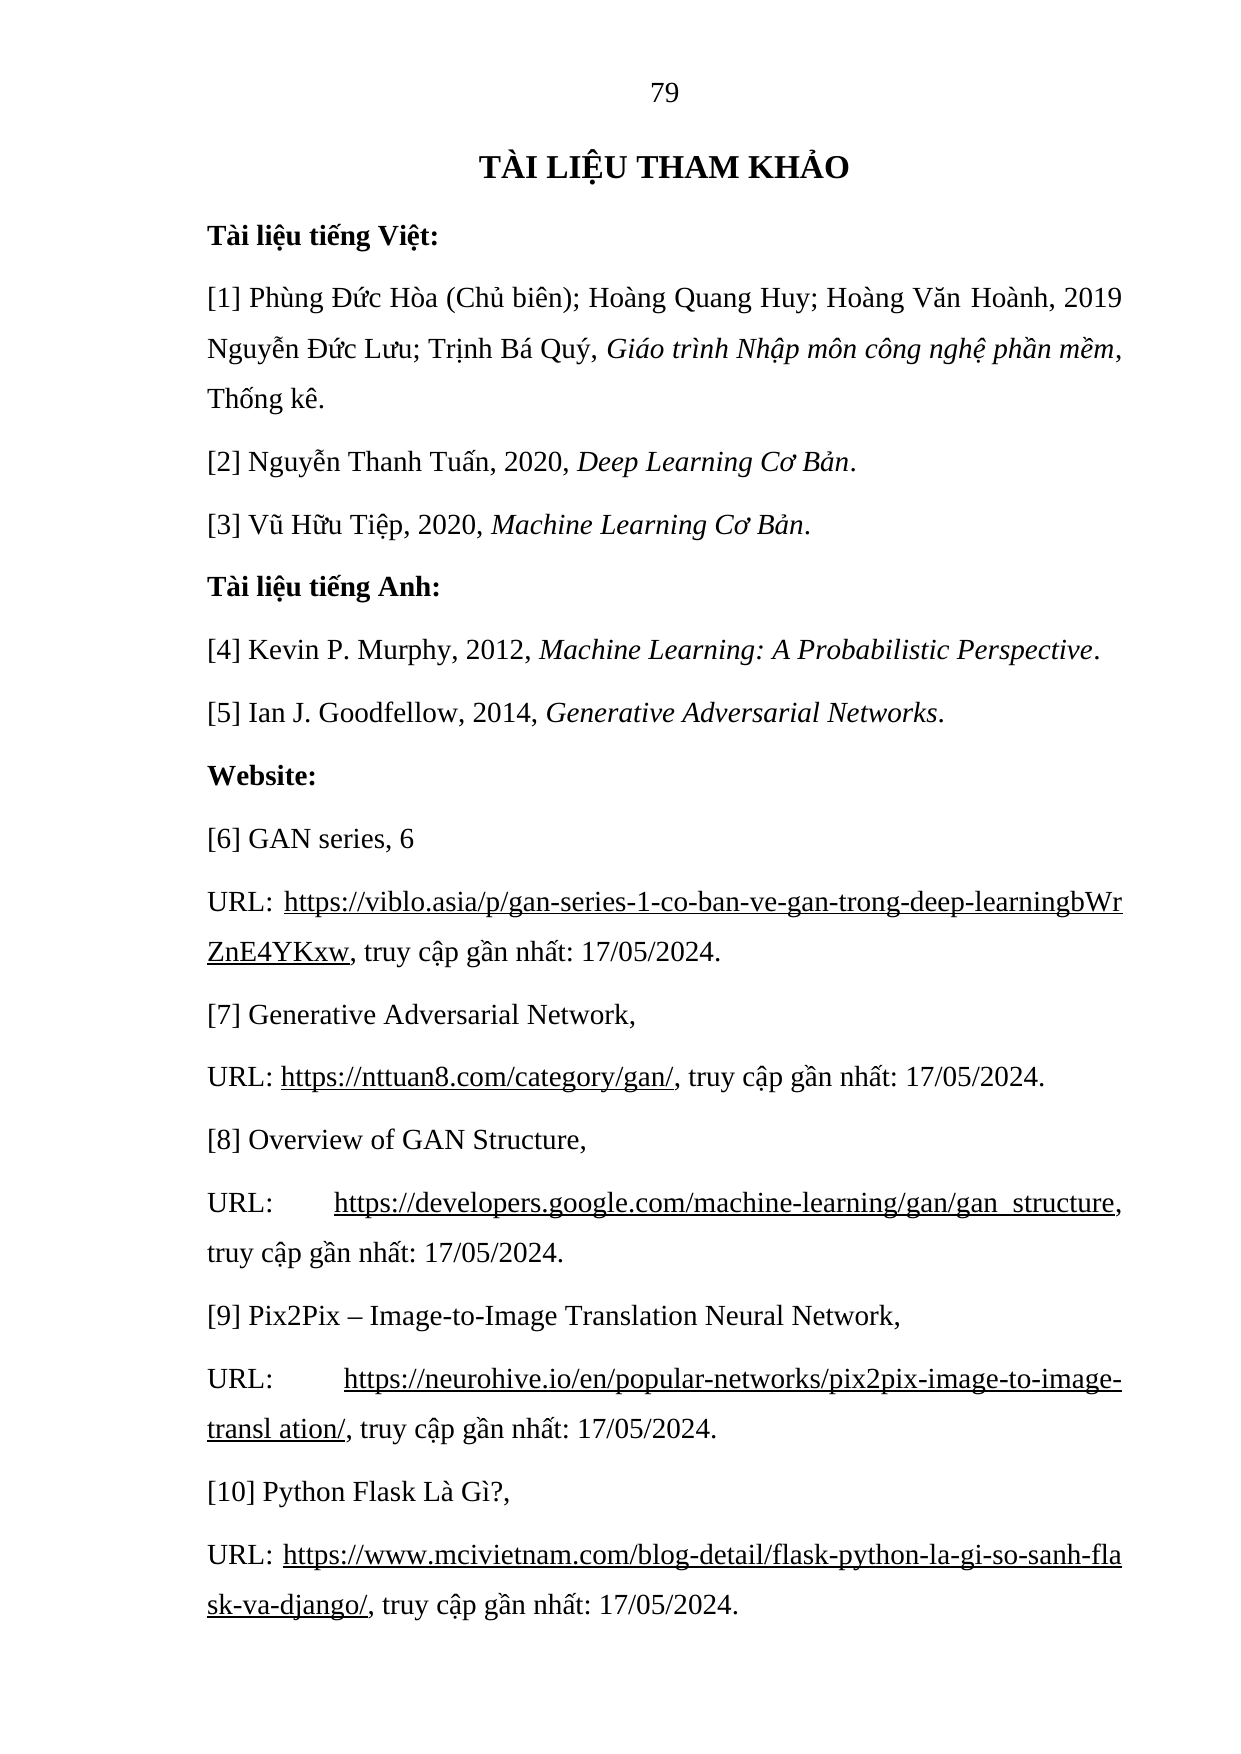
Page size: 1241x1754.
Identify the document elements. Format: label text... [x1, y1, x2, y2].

text URL: https://neurohive.io/en/popular-networks/pix2pix-image-to-image-transl ation/, truy cập gần nhất: 17/05/2024. [207, 1361, 1122, 1445]
text [10] Python Flask Là Gì?, [207, 1474, 1122, 1508]
text URL: https://www.mcivietnam.com/blog-detail/flask-python-la-gi-so-sanh-fla sk-va-django/, truy cập gần nhất: 17/05/2024. [207, 1537, 1122, 1621]
subtitle TÀI LIỆU THAM KHẢO [207, 148, 1122, 186]
text URL: https://nttuan8.com/category/gan/, truy cập gần nhất: 17/05/2024. [207, 1059, 1122, 1093]
text URL: https://viblo.asia/p/gan-series-1-co-ban-ve-gan-trong-deep-learningbWr ZnE4YKxw, truy cập gần nhất: 17/05/2024. [207, 884, 1122, 967]
text Tài liệu tiếng Anh: [207, 569, 1122, 603]
text [2] Nguyễn Thanh Tuấn, 2020, Deep Learning Cơ Bản. [207, 444, 1122, 477]
text Tài liệu tiếng Việt: [207, 218, 1122, 251]
text Website: [207, 758, 1122, 792]
text [9] Pix2Pix – Image-to-Image Translation Neural Network, [207, 1298, 1122, 1332]
text [6] GAN series, 6 [207, 821, 1122, 854]
text [3] Vũ Hữu Tiệp, 2020, Machine Learning Cơ Bản. [207, 507, 1122, 540]
text [7] Generative Adversarial Network, [207, 997, 1122, 1030]
text [4] Kevin P. Murphy, 2012, Machine Learning: A Probabilistic Perspective. [207, 632, 1122, 666]
text [8] Overview of GAN Structure, [207, 1122, 1122, 1156]
text [1] Phùng Đức Hòa (Chủ biên); Hoàng Quang Huy; Hoàng Văn Hoành, 2019 Nguyễn Đức Lưu; Trịnh Bá Quý, Giáo trình Nhập môn công nghệ phần mềm, Thống kê. [207, 281, 1122, 415]
text URL: https://developers.google.com/machine-learning/gan/gan_structure, truy cập gần nhất: 17/05/2024. [207, 1185, 1122, 1269]
text [5] Ian J. Goodfellow, 2014, Generative Adversarial Networks. [207, 695, 1122, 729]
